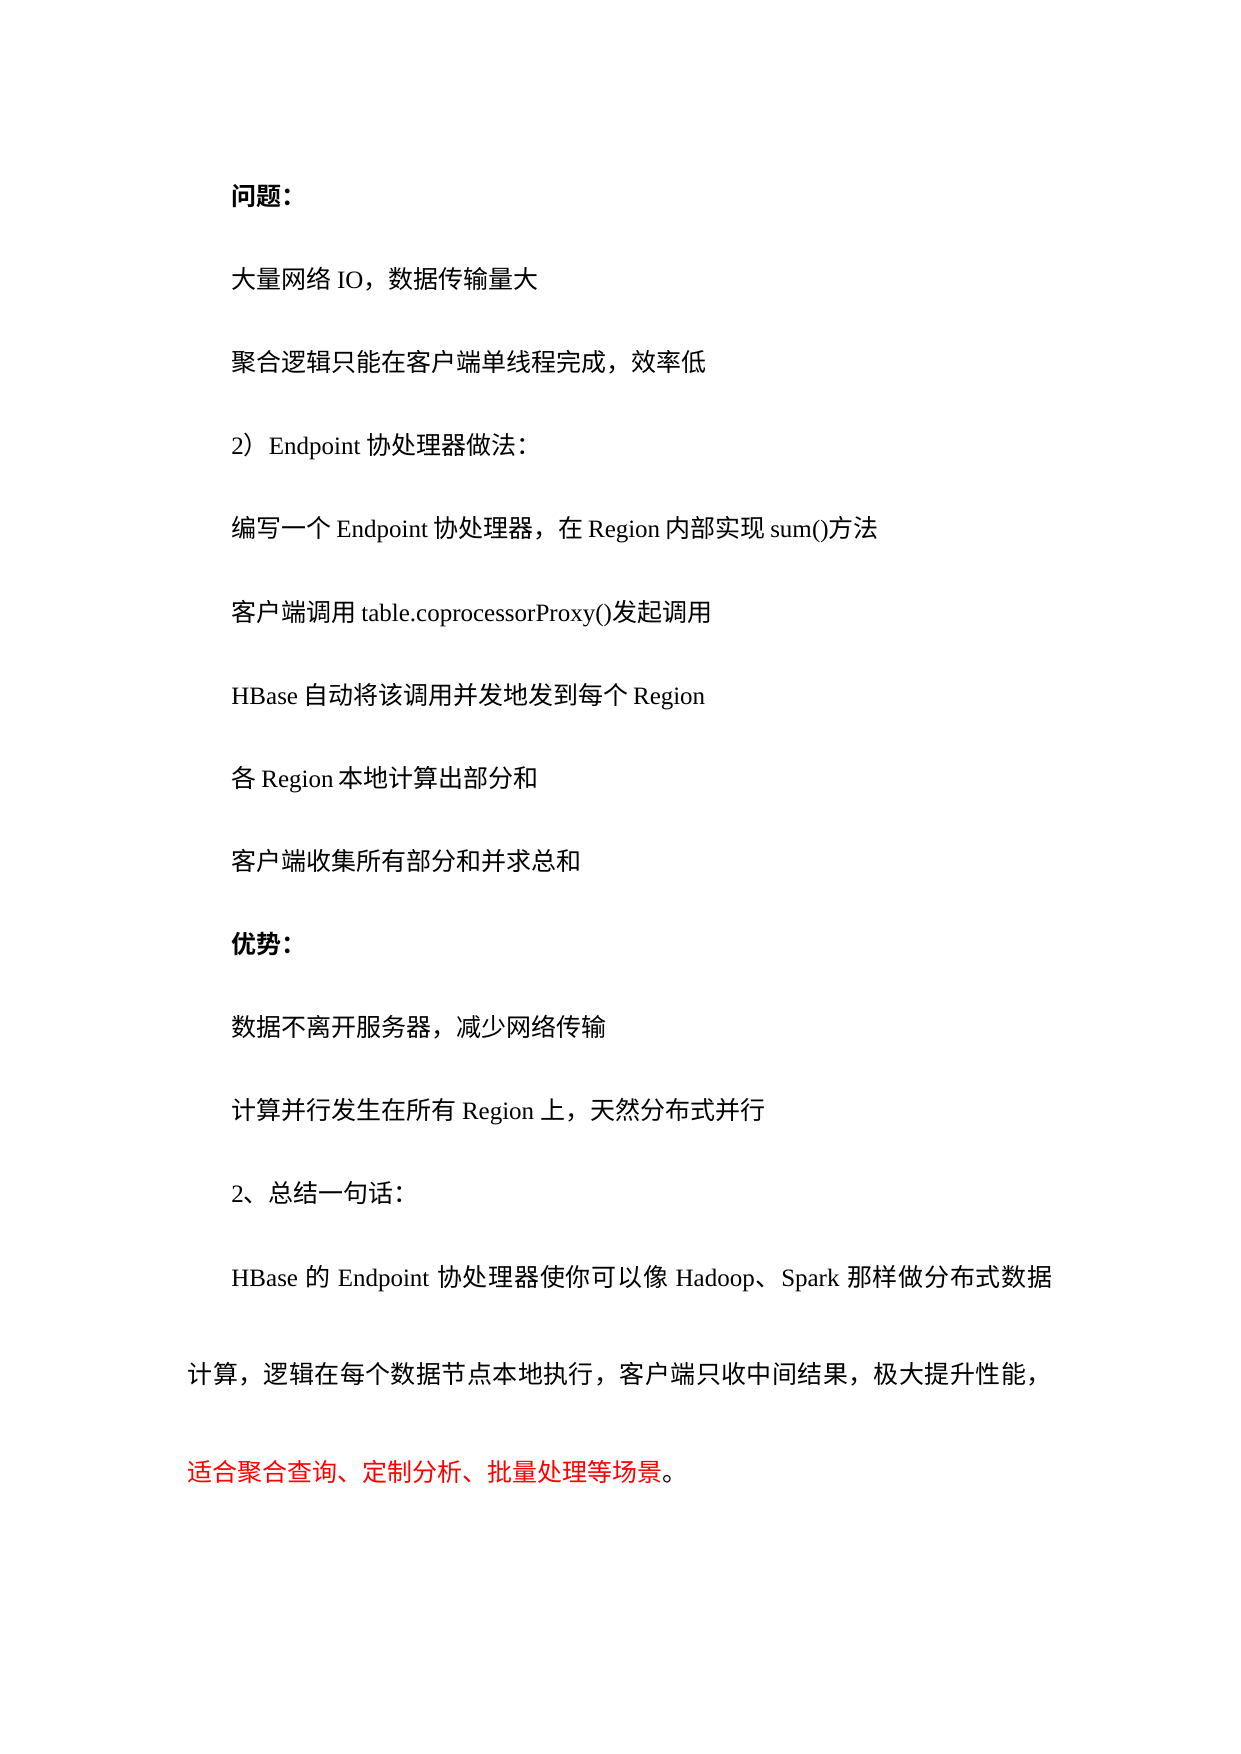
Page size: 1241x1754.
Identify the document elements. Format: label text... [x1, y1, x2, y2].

text HBase 的 Endpoint 协处理器使你可以像 Hadoop、Spark 那样做分布式数据计算，逻辑在每个数据节点本地执行，客户端只收中间结果，极大提升性能，适合聚合查询、定制分析、批量处理等场景。 [187, 1243, 1053, 1503]
text 客户端调用table.coprocessorProxy()发起调用 [187, 578, 1053, 643]
text 2）Endpoint 协处理器做法： [187, 411, 1053, 476]
text 计算并行发生在所有 Region 上，天然分布式并行 [187, 1076, 1053, 1141]
text 问题： [187, 162, 1053, 227]
text 编写一个Endpoint协处理器，在Region内部实现sum()方法 [187, 494, 1053, 559]
text 优势： [187, 910, 1053, 975]
text 大量网络 IO，数据传输量大 [187, 245, 1053, 310]
text 数据不离开服务器，减少网络传输 [187, 993, 1053, 1058]
text HBase自动将该调用并发地发到每个Region [187, 661, 1053, 726]
text 聚合逻辑只能在客户端单线程完成，效率低 [187, 328, 1053, 393]
text 各Region本地计算出部分和 [187, 744, 1053, 809]
text 2、总结一句话： [187, 1159, 1053, 1224]
text 客户端收集所有部分和并求总和 [187, 827, 1053, 892]
